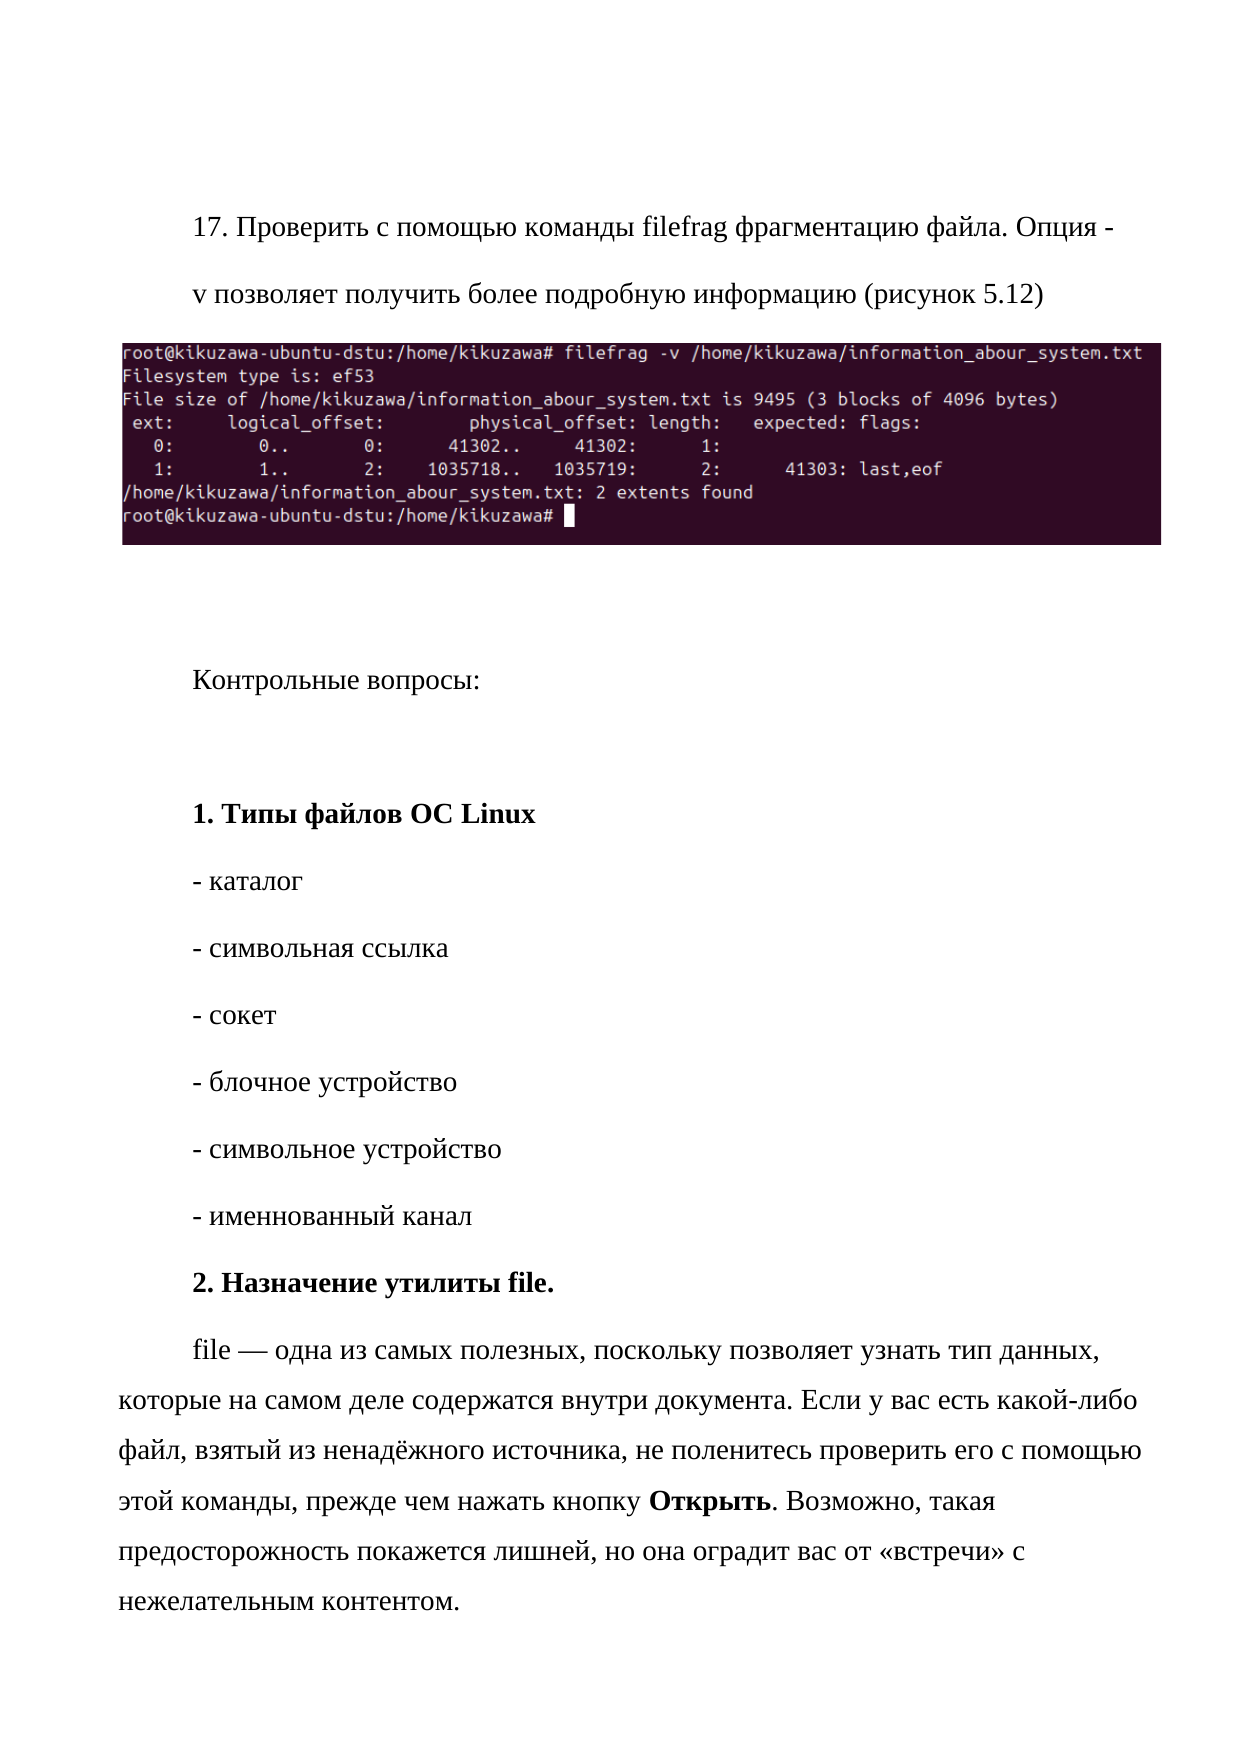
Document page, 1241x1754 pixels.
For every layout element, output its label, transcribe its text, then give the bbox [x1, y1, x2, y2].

text - блочное устройство [118, 1064, 1165, 1097]
text - сокет [118, 997, 1165, 1030]
text v позволяет получить более подробную информацию (рисунок 5.12) [118, 276, 1165, 309]
text 1. Типы файлов ОС Linux [118, 796, 1165, 829]
text Контрольные вопросы: [118, 662, 1165, 696]
text - каталог [118, 863, 1165, 896]
text - символьное устройство [118, 1131, 1165, 1164]
text 2. Назначение утилиты file. [118, 1265, 1165, 1298]
picture [122, 343, 1162, 545]
text - именнованный канал [118, 1198, 1165, 1231]
text - символьная ссылка [118, 930, 1165, 963]
text 17. Проверить с помощью команды filefrag фрагментацию файла. Опция - [118, 209, 1165, 242]
text file — одна из самых полезных, поскольку позволяет узнать тип данных, которые на самом деле содержатся внутри документа. Если у вас есть какой-либо файл, взятый из ненадёжного источника, не поленитесь проверить его с помощью этой команды, прежде чем нажать кнопку Открыть. Возможно, такая предосторожность покажется лишней, но она оградит вас от «встречи» с нежелательным контентом. [118, 1332, 1165, 1617]
